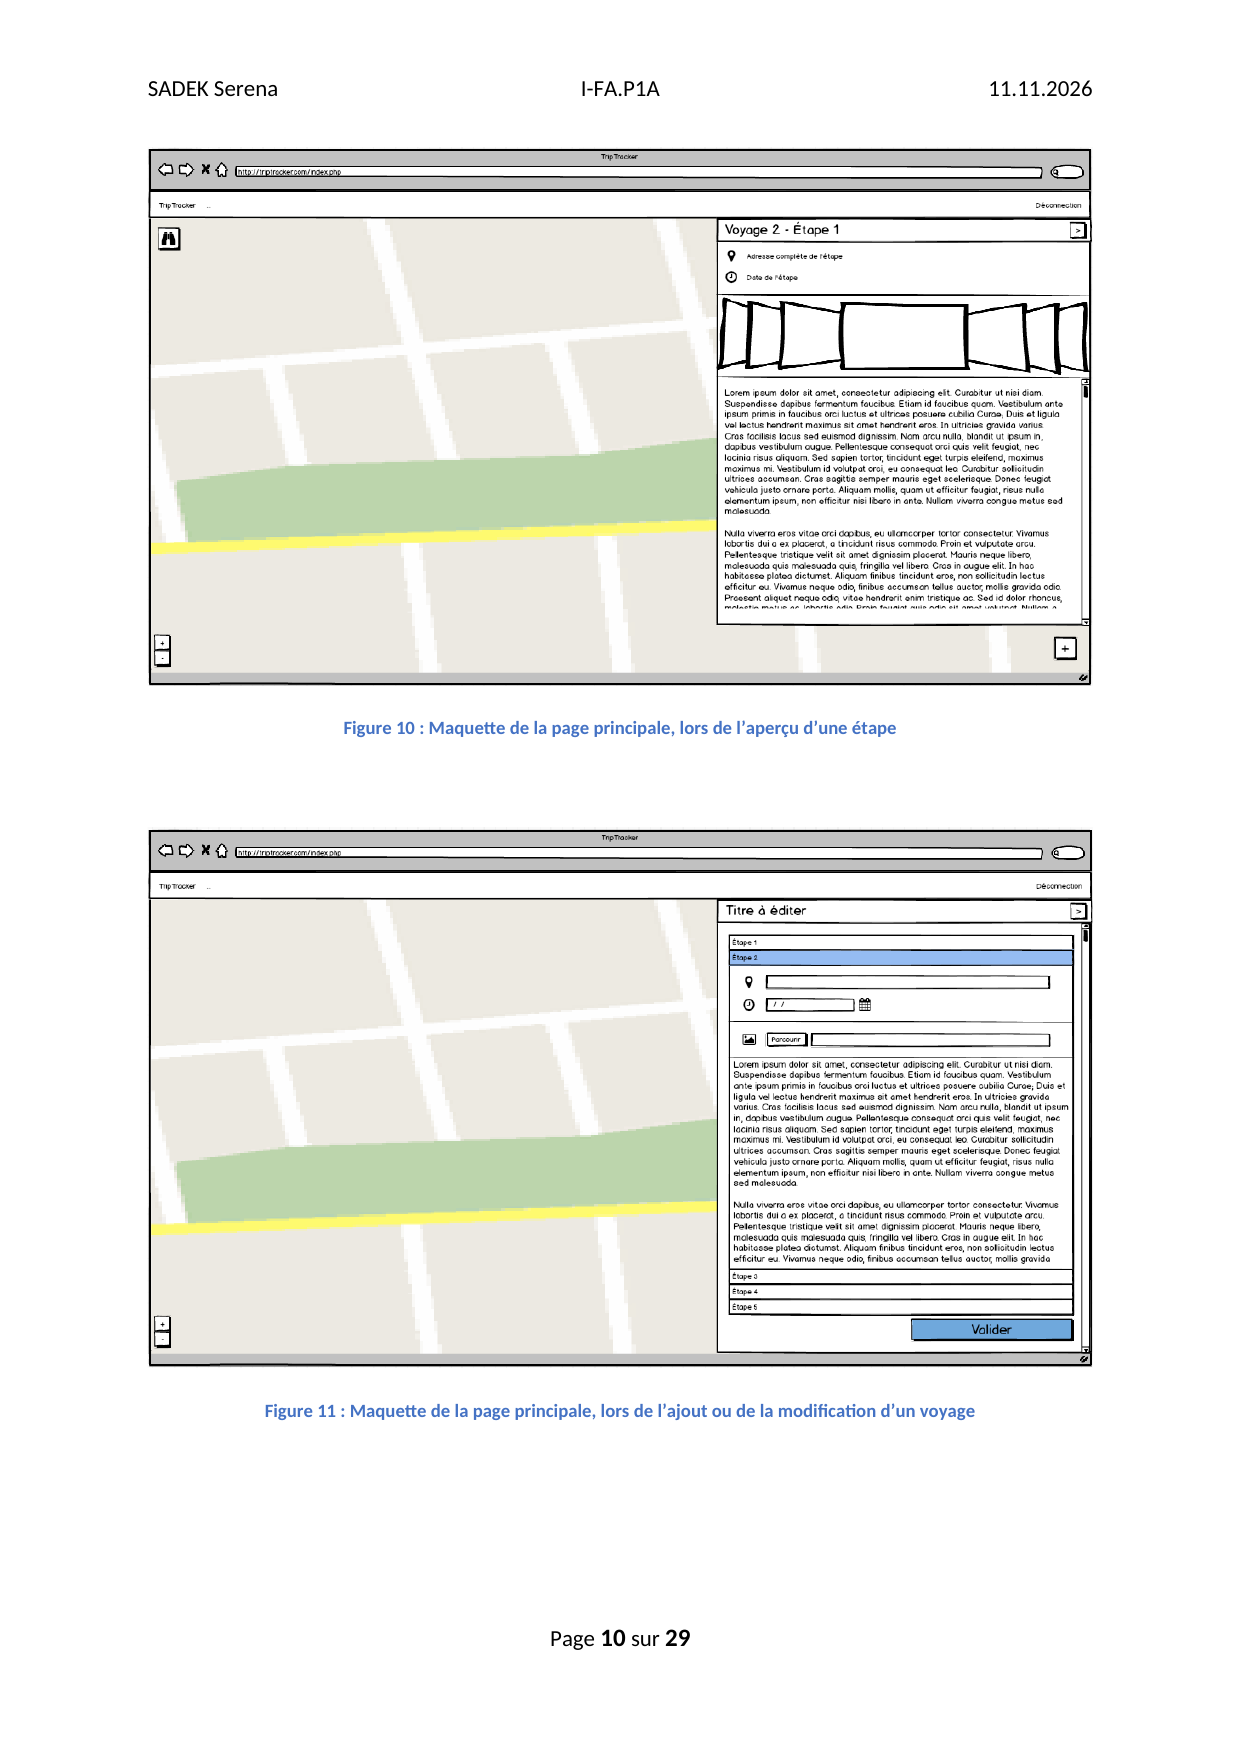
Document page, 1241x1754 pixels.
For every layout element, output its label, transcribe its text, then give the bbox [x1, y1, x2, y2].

picture [147, 827, 1093, 1368]
text Figure 10 : Maquette de la page principale, lors de l’aperçu d’une étape [148, 716, 1093, 739]
text Figure 11 : Maquette de la page principale, lors de l’ajout ou de la modification d’un voyage [148, 1399, 1093, 1422]
picture [147, 147, 1093, 686]
